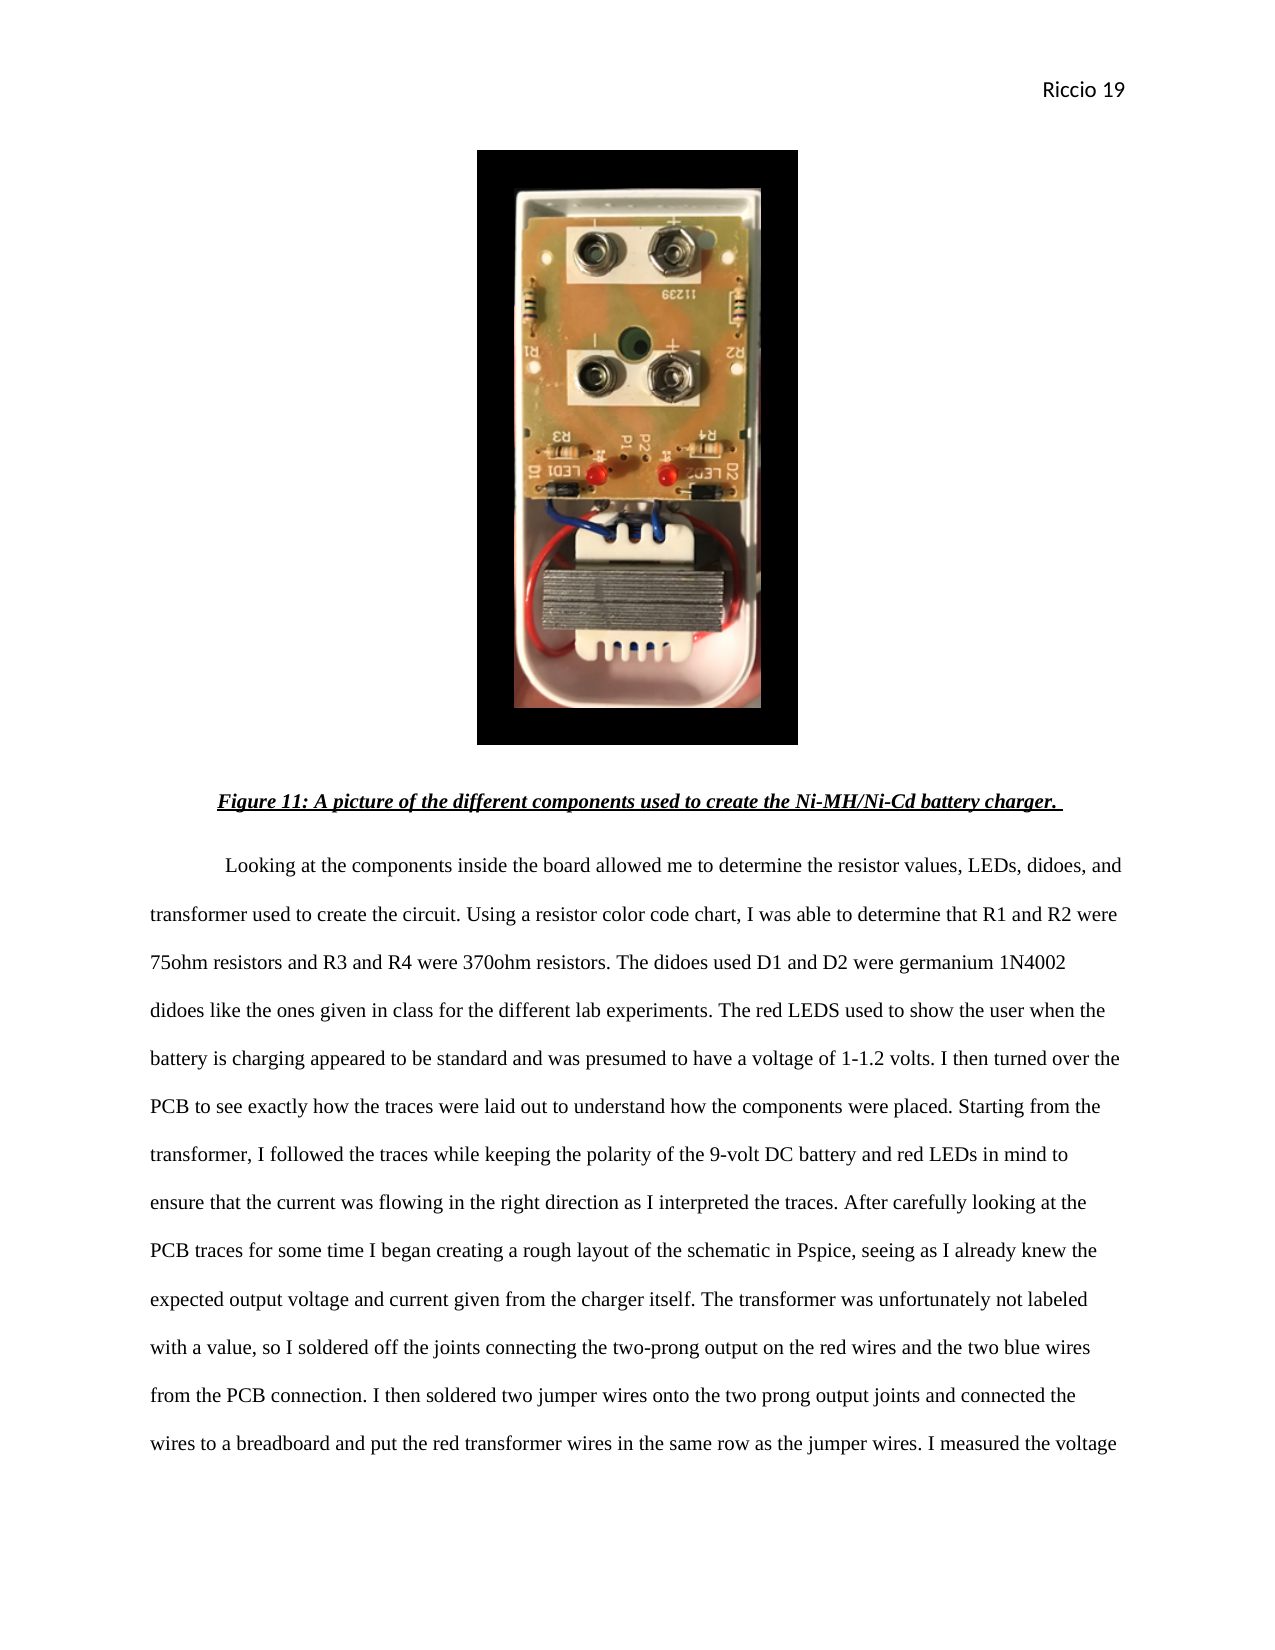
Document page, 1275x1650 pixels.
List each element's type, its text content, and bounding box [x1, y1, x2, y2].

text Figure 11: A picture of the different components used to create the Ni-MH/Ni-Cd battery charger. [150, 789, 1125, 813]
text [150, 853, 1125, 1455]
picture [514, 188, 761, 708]
